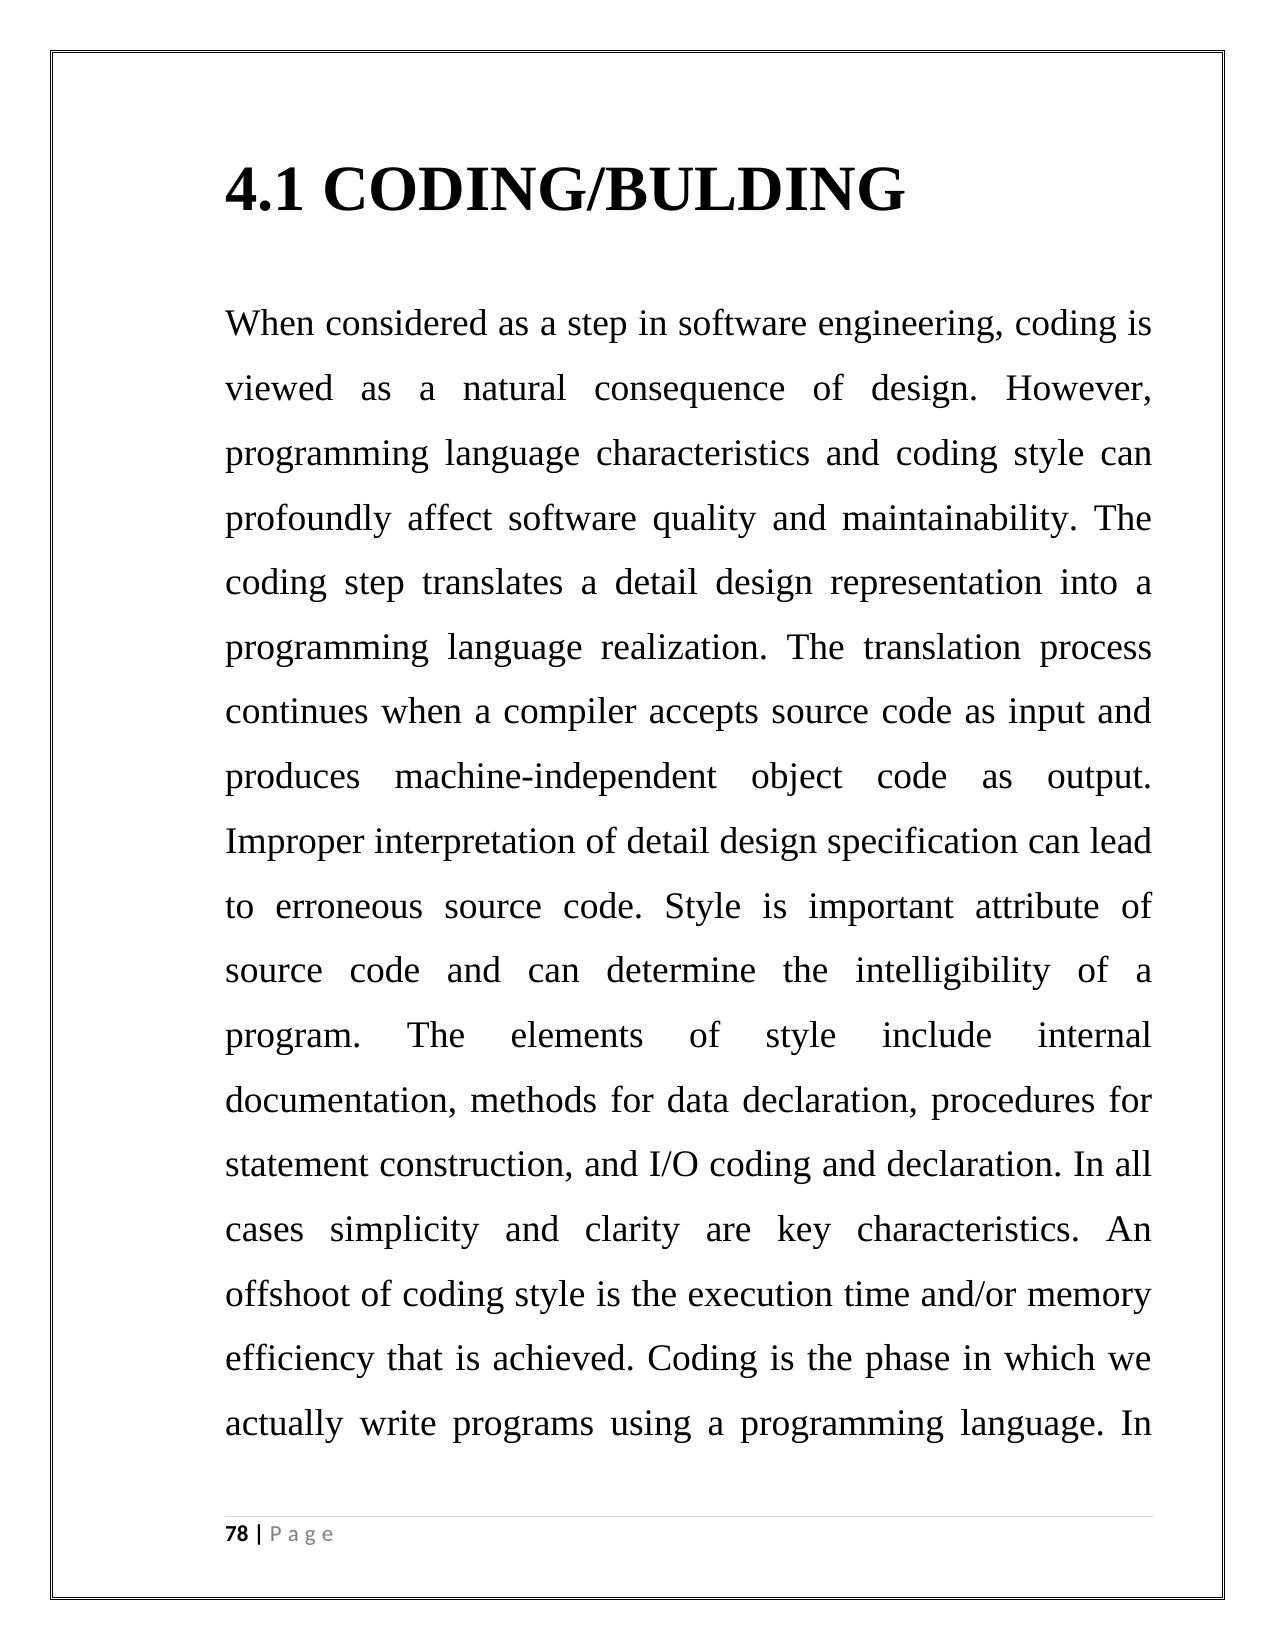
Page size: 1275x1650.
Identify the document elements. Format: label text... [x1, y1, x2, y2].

text 4.1 CODING/BULDING [225, 150, 1153, 224]
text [225, 301, 1153, 1444]
